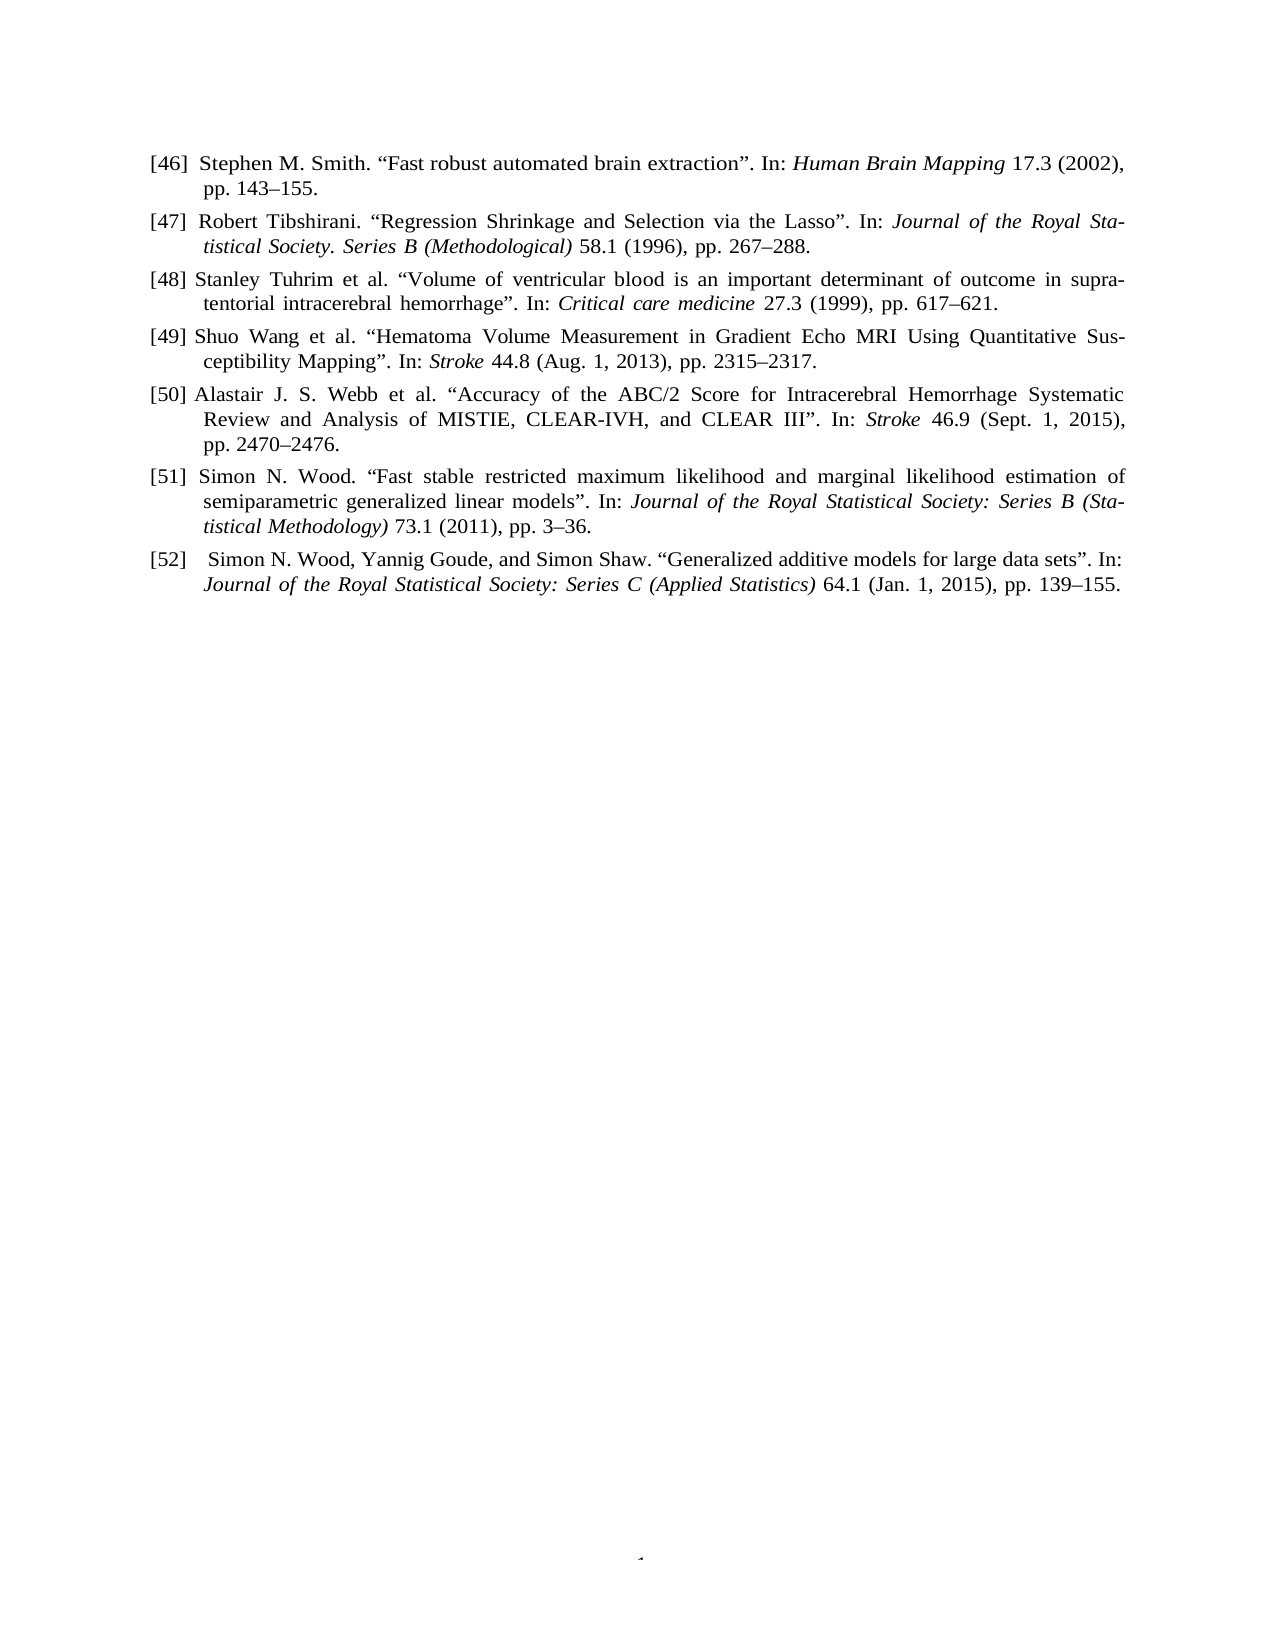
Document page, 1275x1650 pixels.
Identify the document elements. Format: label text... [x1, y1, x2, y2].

text [48] Stanley Tuhrim et al. “Volume of ventricular blood is an important determinant of outcome in supra- tentorial intracerebral hemorrhage”. In: Critical care medicine 27.3 (1999), pp. 617–621. [150, 267, 1125, 315]
text [47] Robert Tibshirani. “Regression Shrinkage and Selection via the Lasso”. In: Journal of the Royal Sta- tistical Society. Series B (Methodological) 58.1 (1996), pp. 267–288. [150, 209, 1125, 258]
text [49] Shuo Wang et al. “Hematoma Volume Measurement in Gradient Echo MRI Using Quantitative Sus- ceptibility Mapping”. In: Stroke 44.8 (Aug. 1, 2013), pp. 2315–2317. [150, 324, 1125, 373]
text Journal of the Royal Statistical Society: Series C (Applied Statistics) 64.1 (Jan. 1, 2015), pp. 139–155. [203, 572, 1137, 596]
text [51] Simon N. Wood. “Fast stable restricted maximum likelihood and marginal likelihood estimation of semiparametric generalized linear models”. In: Journal of the Royal Statistical Society: Series B (Sta- tistical Methodology) 73.1 (2011), pp. 3–36. [150, 464, 1125, 538]
text [46] Stephen M. Smith. “Fast robust automated brain extraction”. In: Human Brain Mapping 17.3 (2002), pp. 143–155. [150, 151, 1125, 200]
text [50] Alastair J. S. Webb et al. “Accuracy of the ABC/2 Score for Intracerebral Hemorrhage Systematic Review and Analysis of MISTIE, CLEAR-IVH, and CLEAR III”. In: Stroke 46.9 (Sept. 1, 2015), pp. 2470–2476. [150, 382, 1125, 456]
text [52] Simon N. Wood, Yannig Goude, and Simon Shaw. “Generalized additive models for large data sets”. In: [150, 547, 1137, 571]
